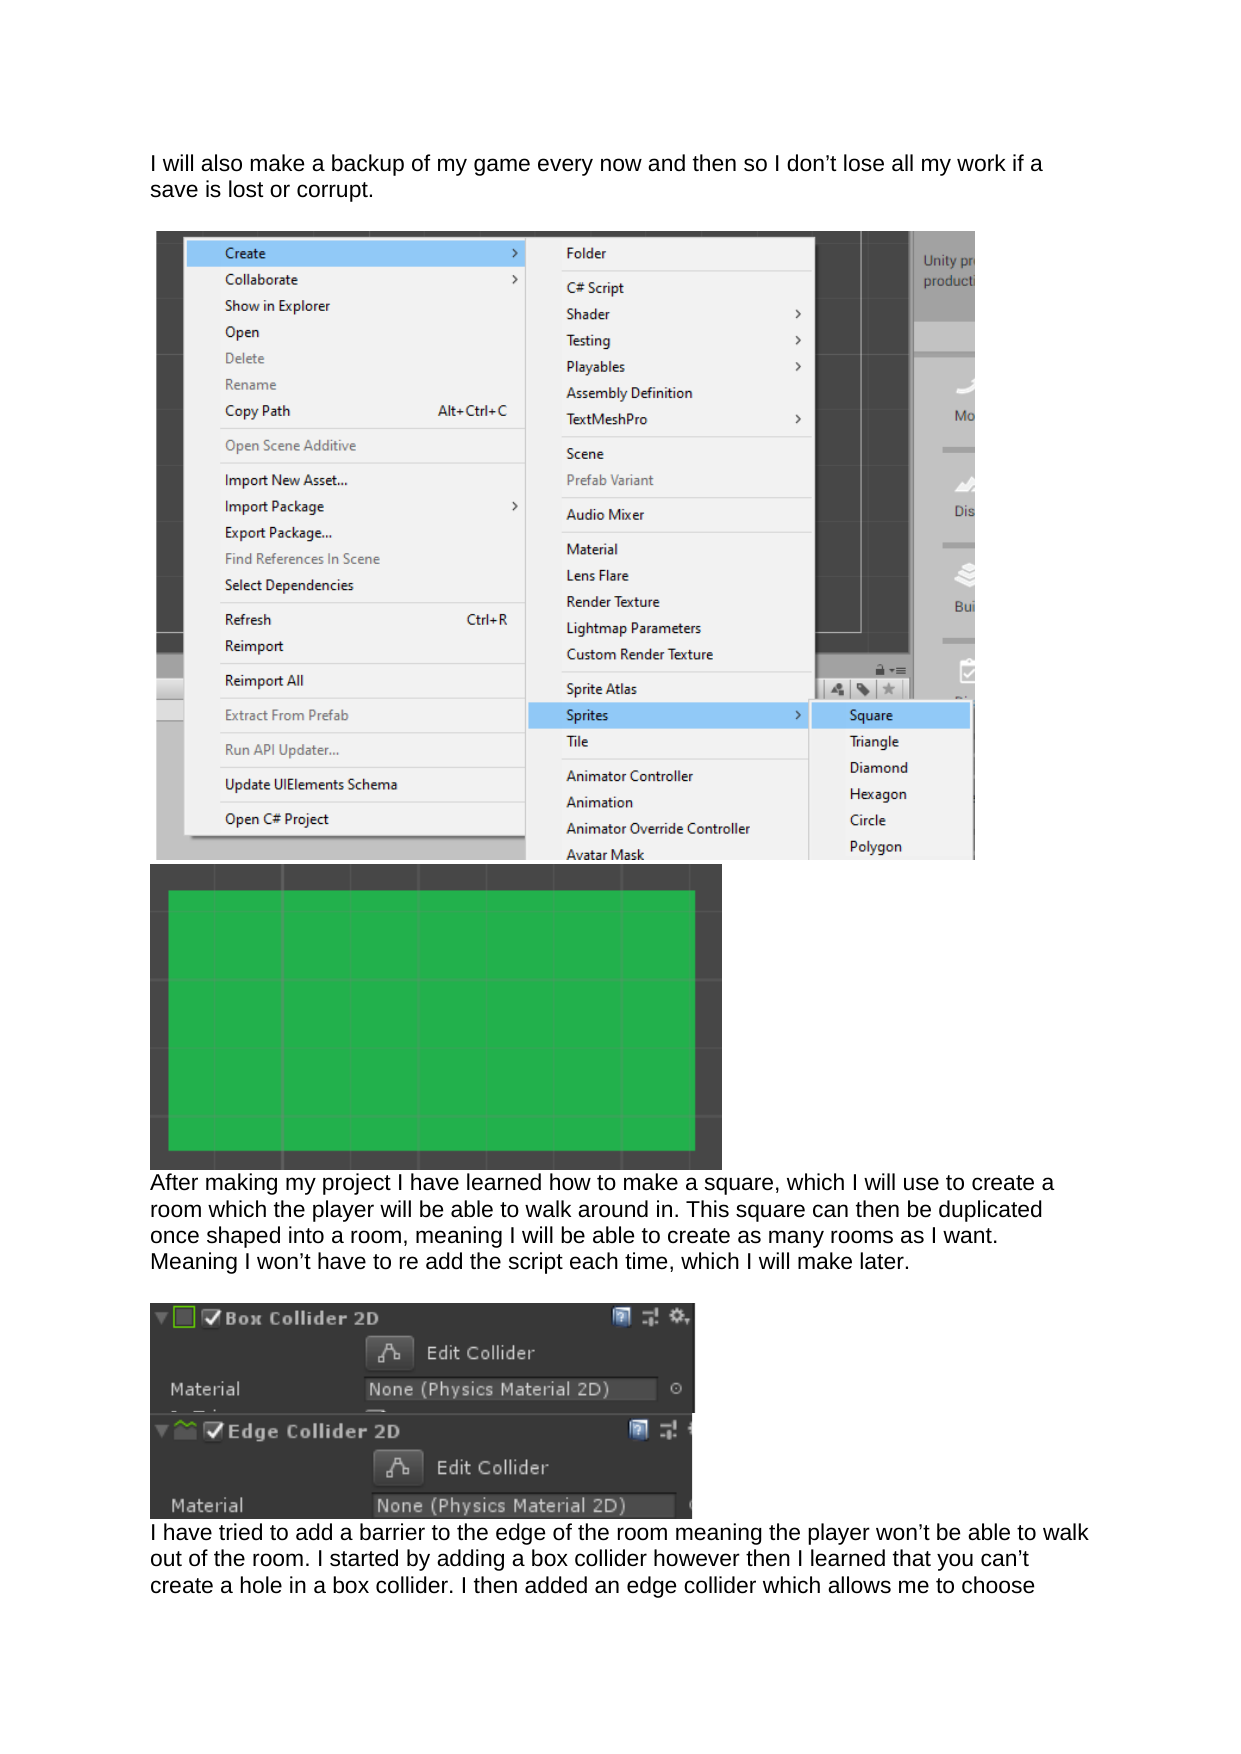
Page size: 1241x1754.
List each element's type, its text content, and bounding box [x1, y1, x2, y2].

text I will also make a backup of my game every now and then so I don’t lose all my work if a save is lost or corrupt. [150, 150, 1090, 203]
text After making my project I have learned how to make a square, which I will use to create a room which the player will be able to walk around in. This square can then be duplicated once shaped into a room, meaning I will be able to create as many rooms as I want. Meaning I won’t have to re add the script each time, which I will make later. [150, 1169, 1090, 1274]
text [150, 1519, 1090, 1598]
picture [150, 864, 722, 1170]
picture [150, 1303, 696, 1519]
picture [156, 231, 975, 860]
